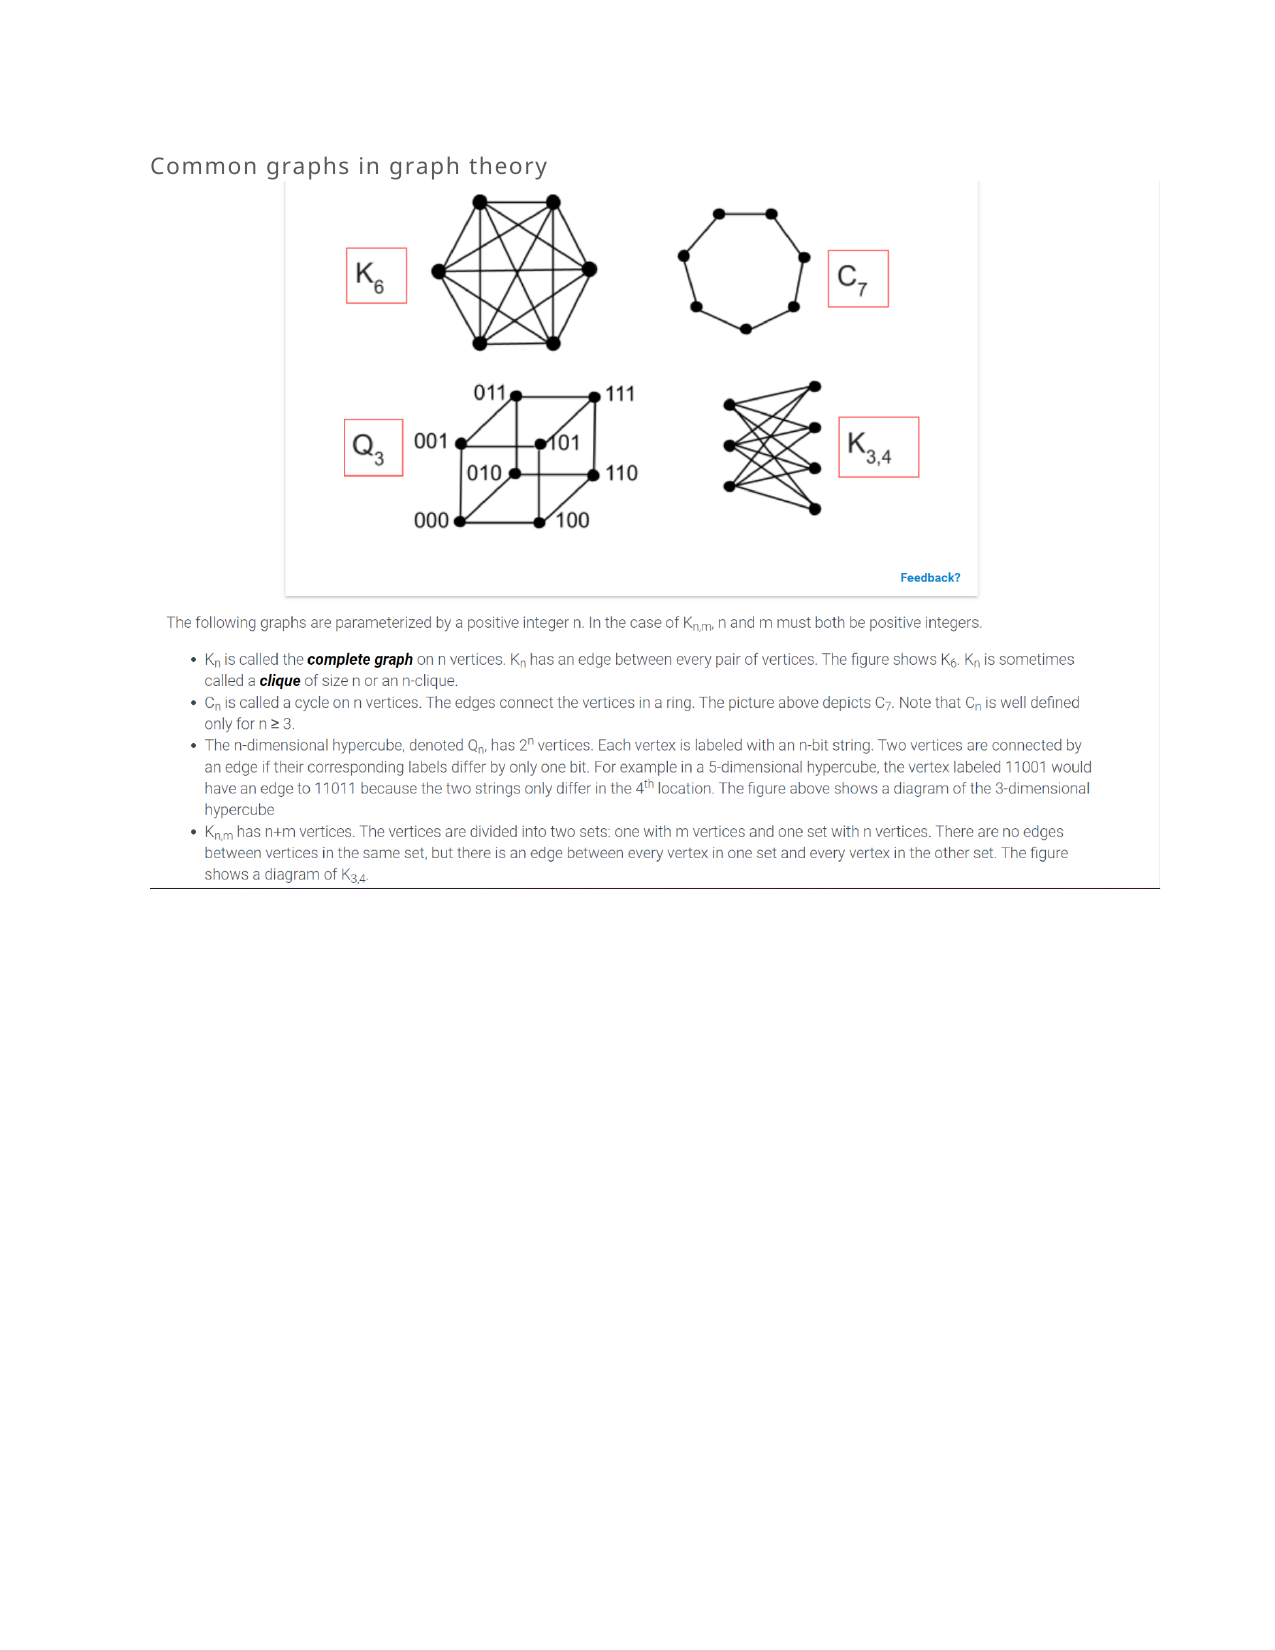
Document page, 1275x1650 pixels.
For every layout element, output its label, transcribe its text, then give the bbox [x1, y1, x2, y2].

subtitle Common graphs in graph theory [150, 150, 1125, 181]
picture [150, 181, 1160, 889]
